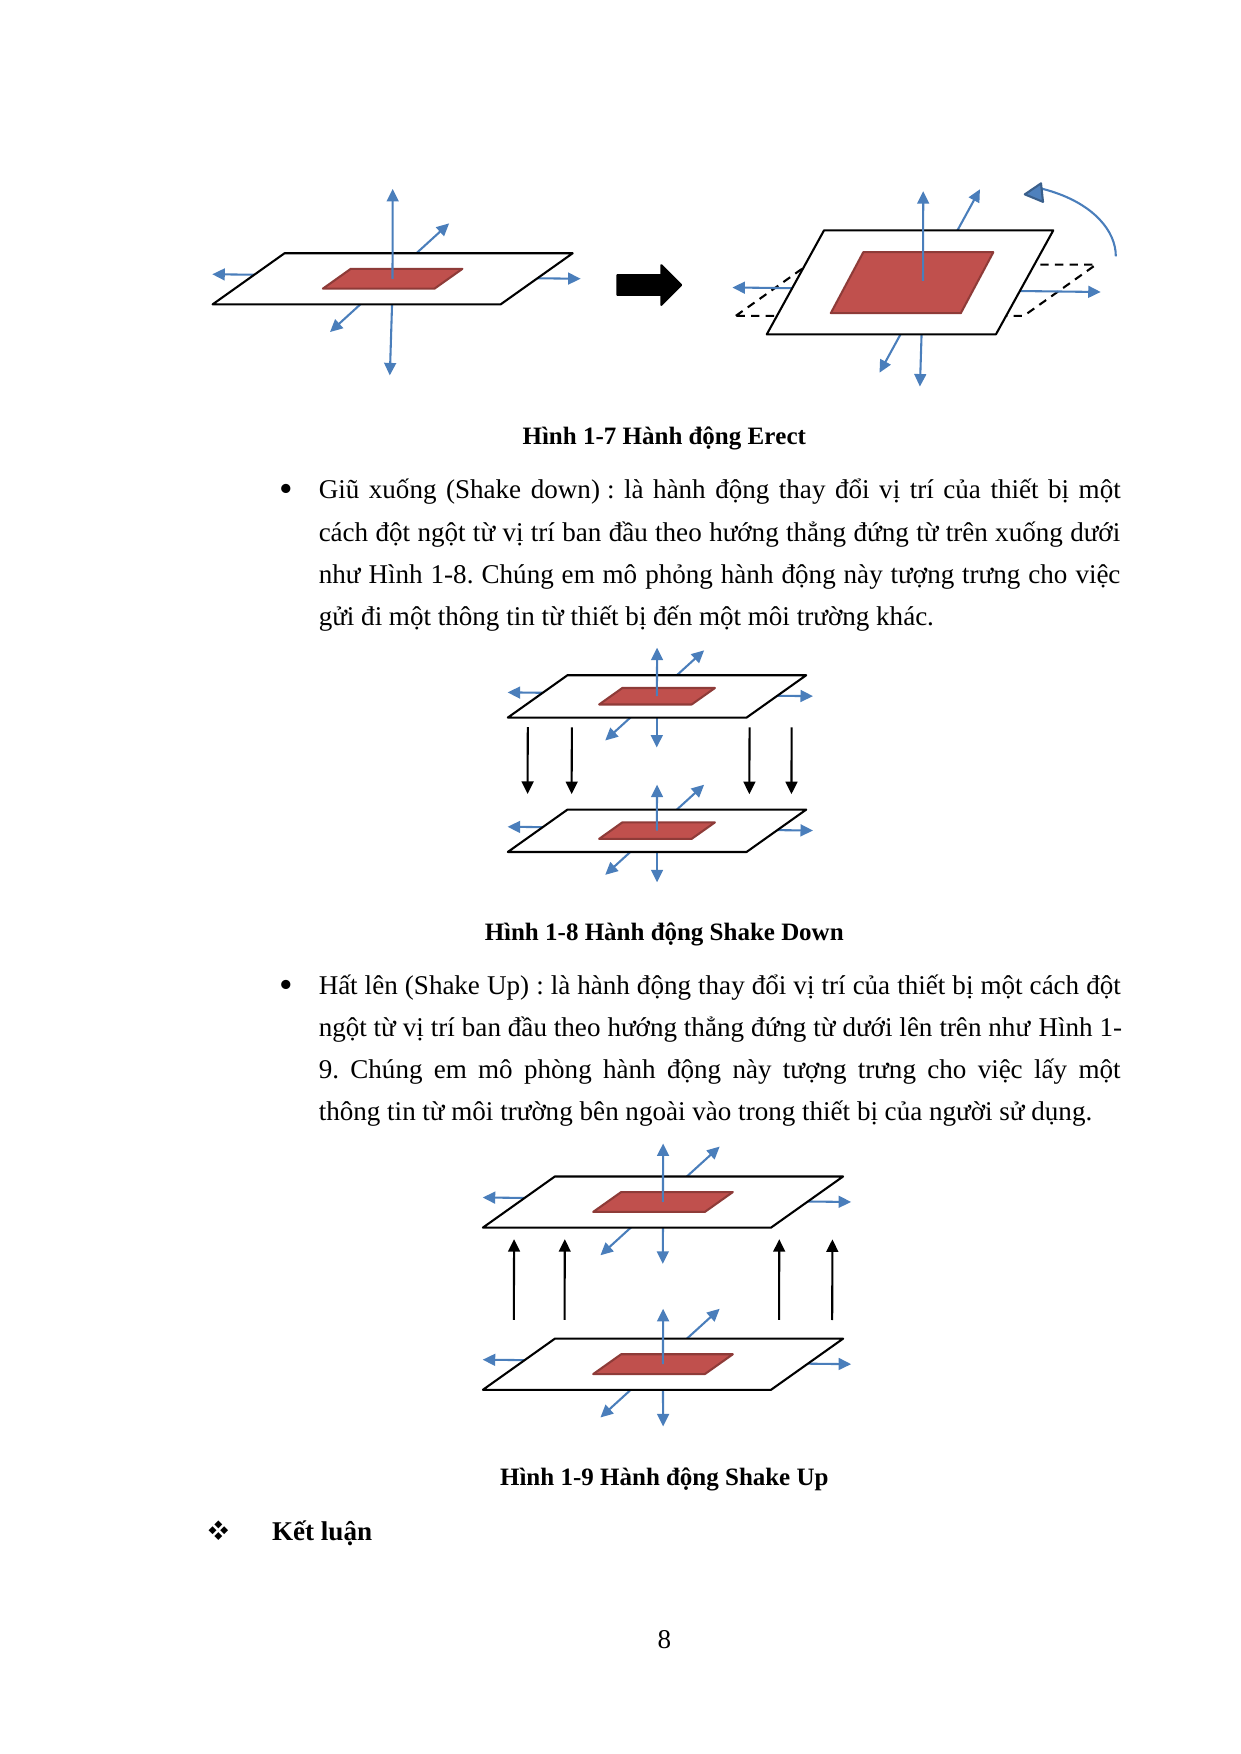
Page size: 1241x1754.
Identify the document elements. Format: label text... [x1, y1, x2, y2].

list Giũ xuống (Shake down) : là hành động thay đổi vị trí của thiết bị một cách đột ngột từ vị trí ban đầu theo hướng thẳng đứng từ trên xuống dưới như Hình 1.8. Chúng em mô phỏng hành động này tượng trưng cho việc gửi đi một thông tin từ thiết bị đến một môi trường khác. [281, 474, 1122, 631]
text Hình 1-8 Hành động Shake Down [206, 917, 1122, 945]
text Kết luận [206, 1515, 1122, 1546]
list Hất lên (Shake Up) : là hành động thay đổi vị trí của thiết bị một cách đột ngột từ vị trí ban đầu theo hướng thẳng đứng từ dưới lên trên như Hình 1.9. Chúng em mô phòng hành động này tượng trưng cho việc lấy một thông tin từ môi trường bên ngoài vào trong thiết bị của người sử dụng. [281, 969, 1122, 1127]
text Hình 1-9 Hành động Shake Up [206, 1462, 1122, 1491]
text Hình 1-7 Hành động Erect [206, 421, 1122, 450]
